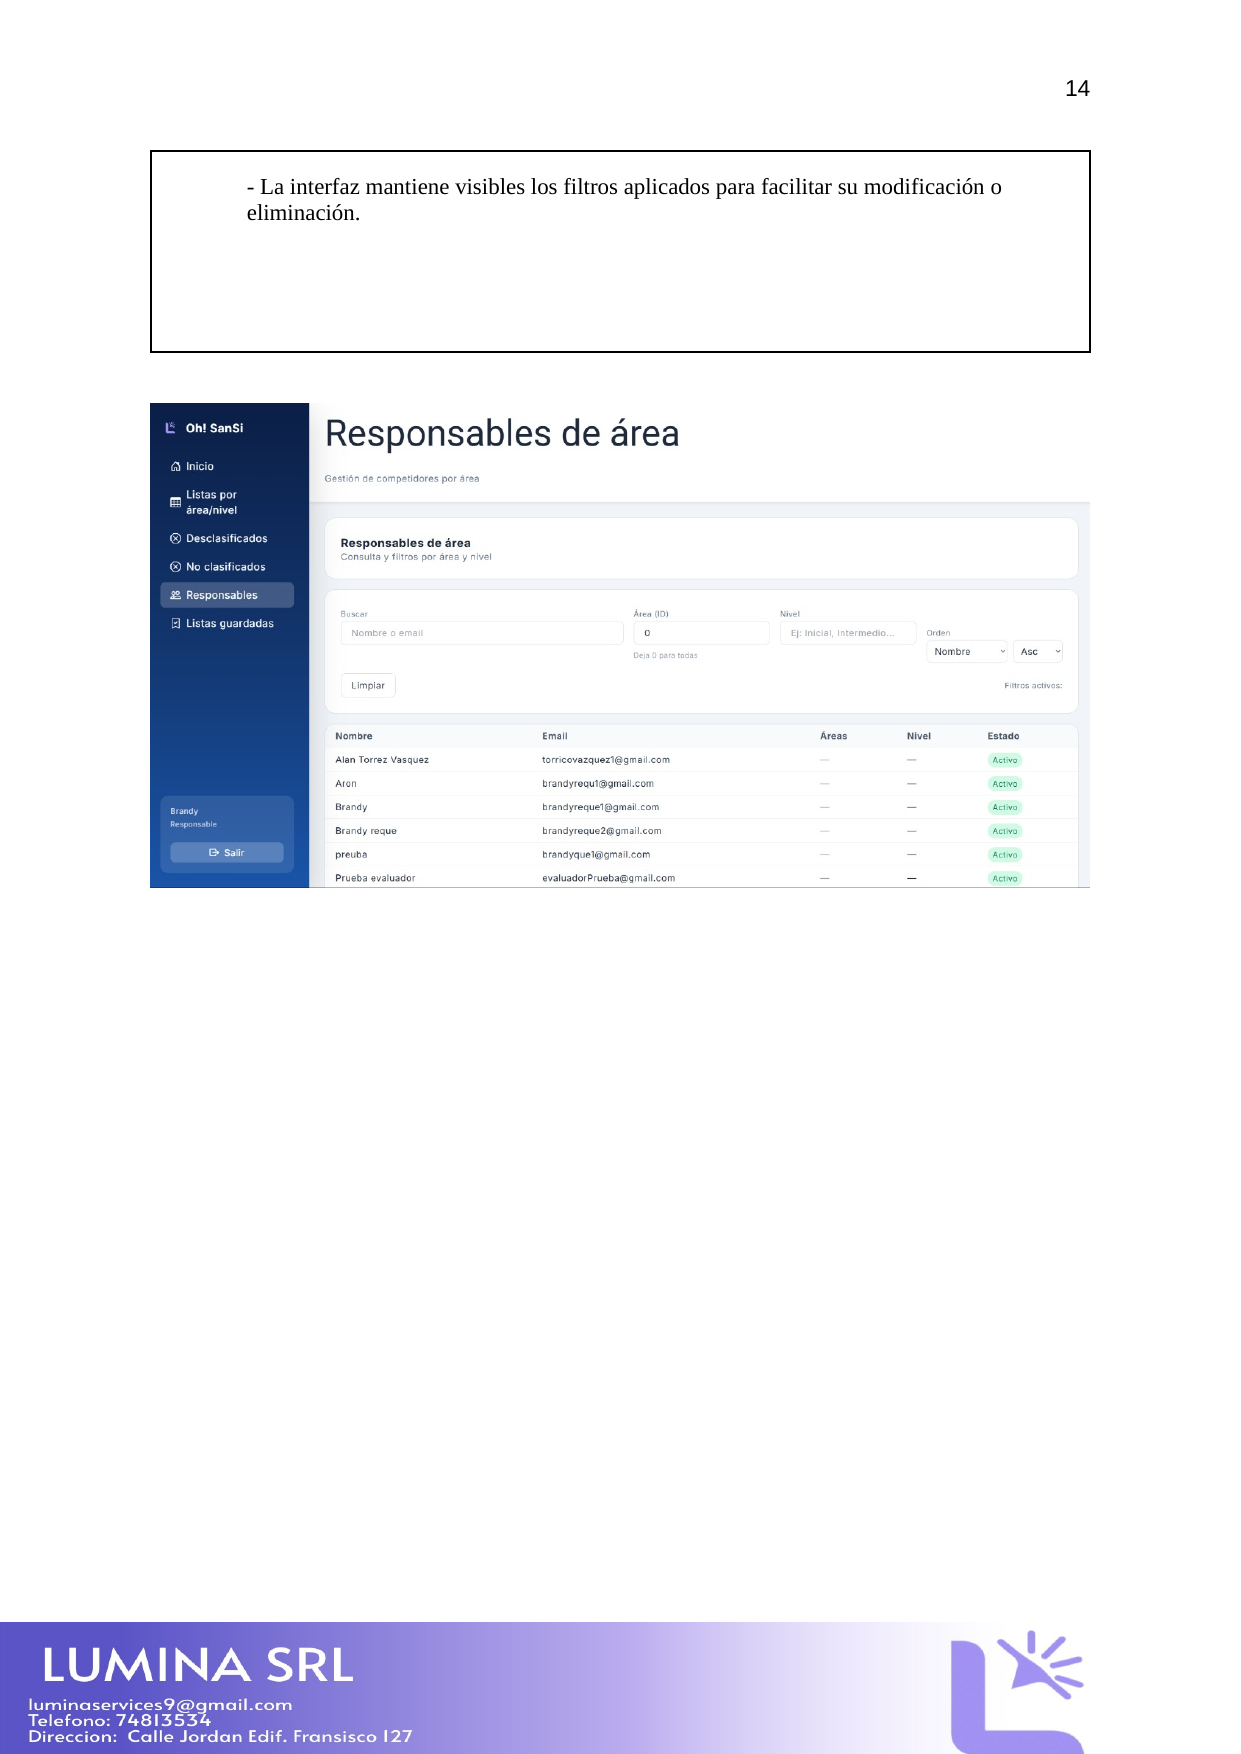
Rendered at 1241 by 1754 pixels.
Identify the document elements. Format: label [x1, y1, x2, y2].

table_cell [152, 152, 1089, 351]
picture [150, 403, 1091, 888]
picture [0, 1622, 1241, 1754]
